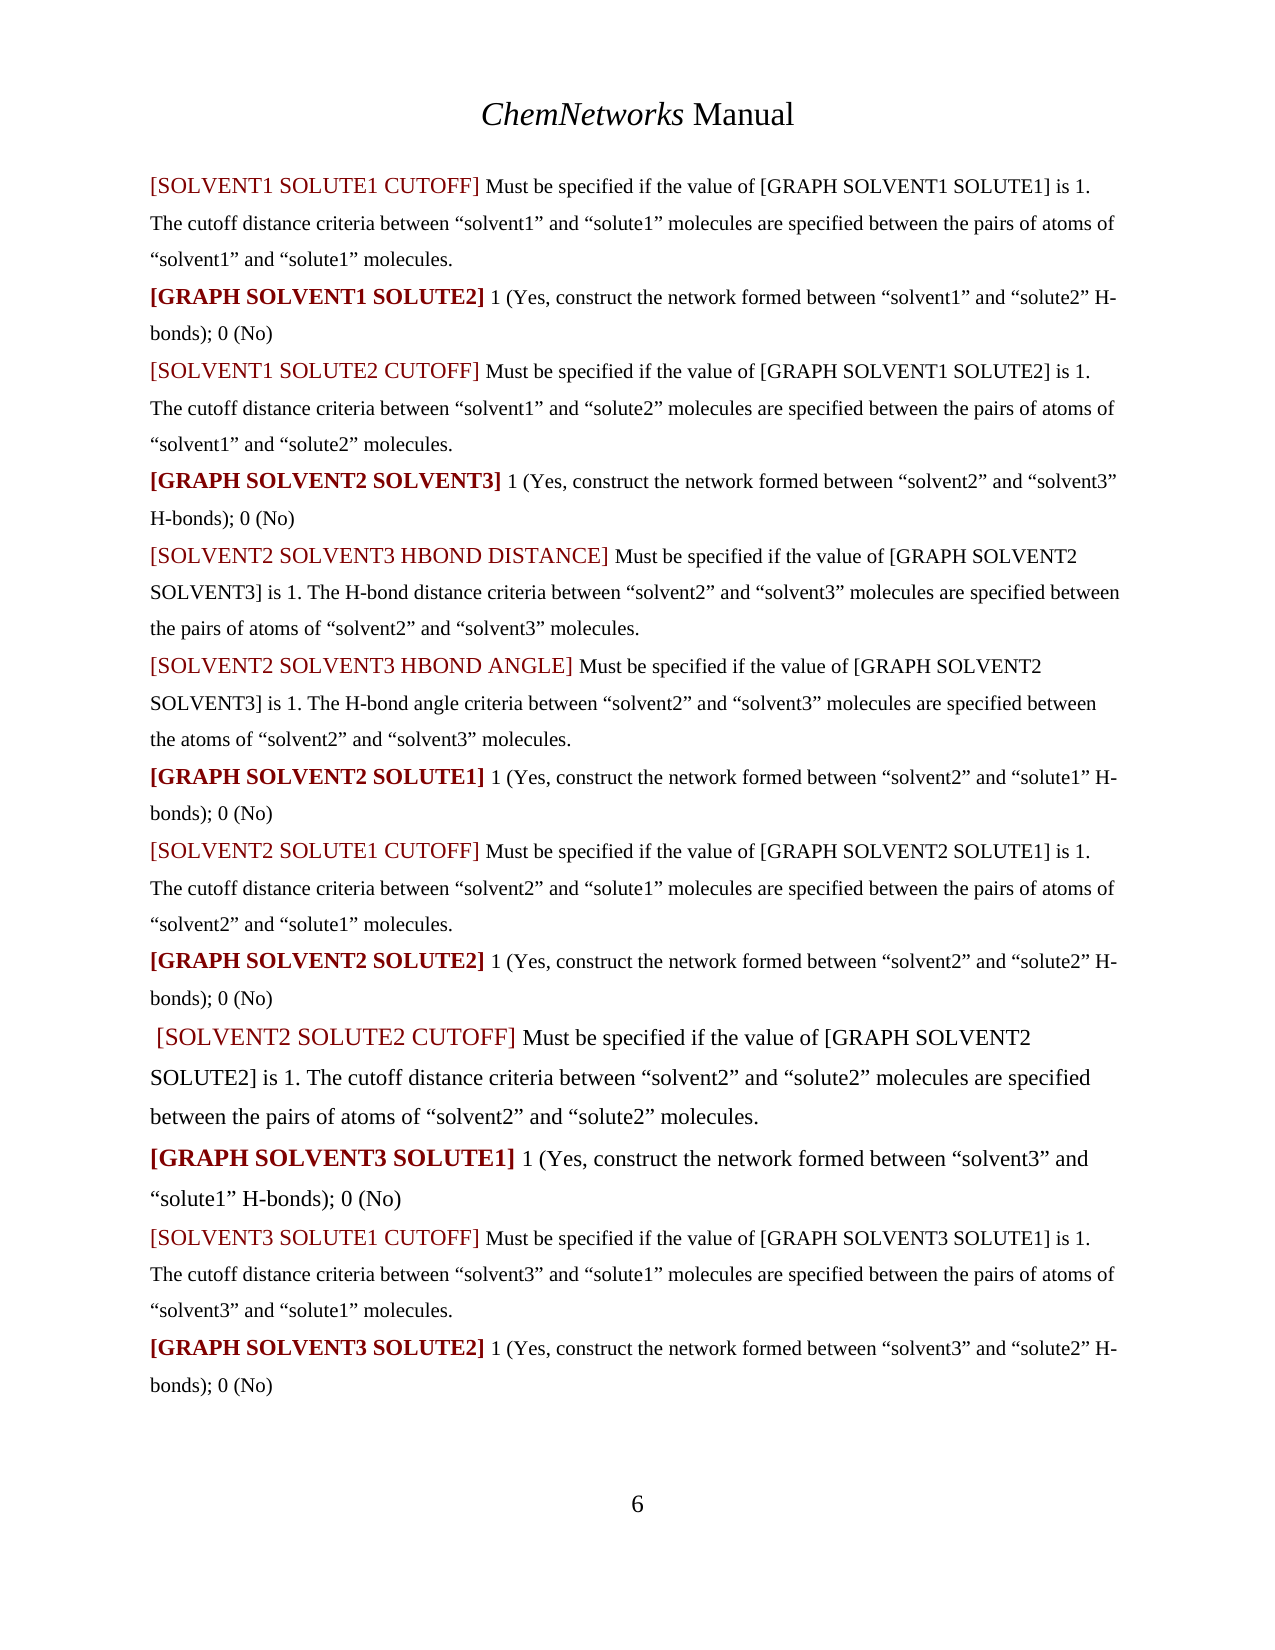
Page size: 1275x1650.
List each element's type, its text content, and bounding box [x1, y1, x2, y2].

text [SOLVENT2 SOLUTE2 CUTOFF] Must be specified if the value of [GRAPH SOLVENT2 SOLUTE2] is 1. The cutoff distance criteria between “solvent2” and “solute2” molecules are specified between the pairs of atoms of “solvent2” and “solute2” molecules. [150, 1022, 1125, 1129]
text [SOLVENT3 SOLUTE1 CUTOFF] Must be specified if the value of [GRAPH SOLVENT3 SOLUTE1] is 1. The cutoff distance criteria between “solvent3” and “solute1” molecules are specified between the pairs of atoms of “solvent3” and “solute1” molecules. [150, 1224, 1125, 1322]
text [SOLVENT2 SOLUTE1 CUTOFF] Must be specified if the value of [GRAPH SOLVENT2 SOLUTE1] is 1. The cutoff distance criteria between “solvent2” and “solute1” molecules are specified between the pairs of atoms of “solvent2” and “solute1” molecules. [150, 837, 1125, 936]
text [GRAPH SOLVENT3 SOLUTE1] 1 (Yes, construct the network formed between “solvent3” and “solute1” H-bonds); 0 (No) [150, 1143, 1125, 1211]
text [GRAPH SOLVENT2 SOLVENT3] 1 (Yes, construct the network formed between “solvent2” and “solvent3” H-bonds); 0 (No) [150, 467, 1125, 530]
text [SOLVENT1 SOLUTE1 CUTOFF] Must be specified if the value of [GRAPH SOLVENT1 SOLUTE1] is 1. The cutoff distance criteria between “solvent1” and “solute1” molecules are specified between the pairs of atoms of “solvent1” and “solute1” molecules. [150, 172, 1125, 271]
text [SOLVENT1 SOLUTE2 CUTOFF] Must be specified if the value of [GRAPH SOLVENT1 SOLUTE2] is 1. The cutoff distance criteria between “solvent1” and “solute2” molecules are specified between the pairs of atoms of “solvent1” and “solute2” molecules. [150, 357, 1125, 456]
text ChemNetworks Manual [150, 94, 1125, 133]
text [GRAPH SOLVENT2 SOLUTE2] 1 (Yes, construct the network formed between “solvent2” and “solute2” H-bonds); 0 (No) [150, 947, 1125, 1010]
text [GRAPH SOLVENT1 SOLUTE2] 1 (Yes, construct the network formed between “solvent1” and “solute2” H-bonds); 0 (No) [150, 283, 1125, 345]
text [SOLVENT2 SOLVENT3 HBOND DISTANCE] Must be specified if the value of [GRAPH SOLVENT2 SOLVENT3] is 1. The H-bond distance criteria between “solvent2” and “solvent3” molecules are specified between the pairs of atoms of “solvent2” and “solvent3” molecules. [150, 542, 1125, 640]
text [SOLVENT2 SOLVENT3 HBOND ANGLE] Must be specified if the value of [GRAPH SOLVENT2 SOLVENT3] is 1. The H-bond angle criteria between “solvent2” and “solvent3” molecules are specified between the atoms of “solvent2” and “solvent3” molecules. [150, 652, 1125, 751]
text [GRAPH SOLVENT3 SOLUTE2] 1 (Yes, construct the network formed between “solvent3” and “solute2” H-bonds); 0 (No) [150, 1334, 1125, 1397]
text [GRAPH SOLVENT2 SOLUTE1] 1 (Yes, construct the network formed between “solvent2” and “solute1” H-bonds); 0 (No) [150, 763, 1125, 825]
